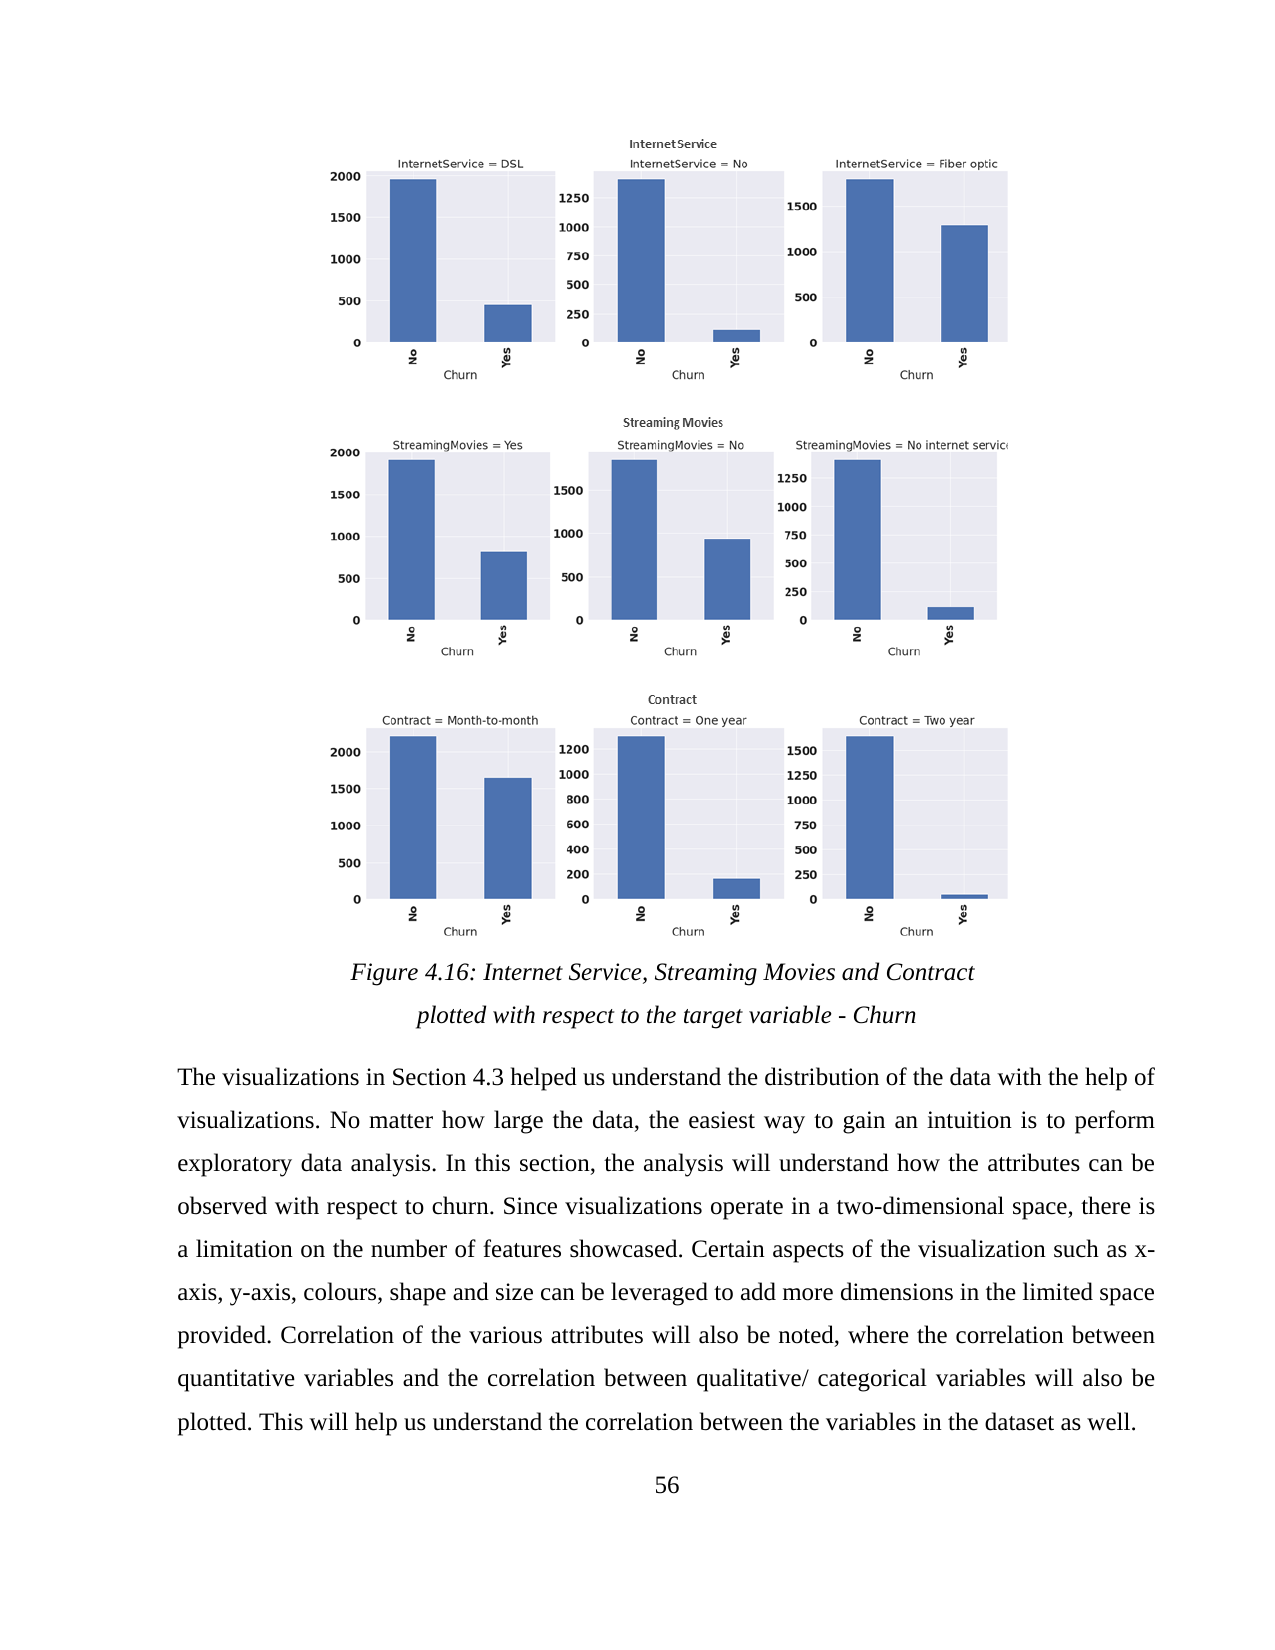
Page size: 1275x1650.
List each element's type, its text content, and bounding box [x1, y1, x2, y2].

text The visualizations in Section 4.3 helped us understand the distribution of the data with the help of visualizations. No matter how large the data, the easiest way to gain an intuition is to perform exploratory data analysis. In this section, the analysis will understand how the attributes can be observed with respect to churn. Since visualizations operate in a two-dimensional space, there is a limitation on the number of features showcased. Certain aspects of the visualization such as x-axis, y-axis, colours, shape and size can be leveraged to add more dimensions in the limited space provided. Correlation of the various attributes will also be noted, where the correlation between quantitative variables and the correlation between qualitative/ categorical variables will also be plotted. This will help us understand the correlation between the variables in the dataset as well. [177, 1062, 1156, 1435]
picture [326, 121, 1008, 936]
